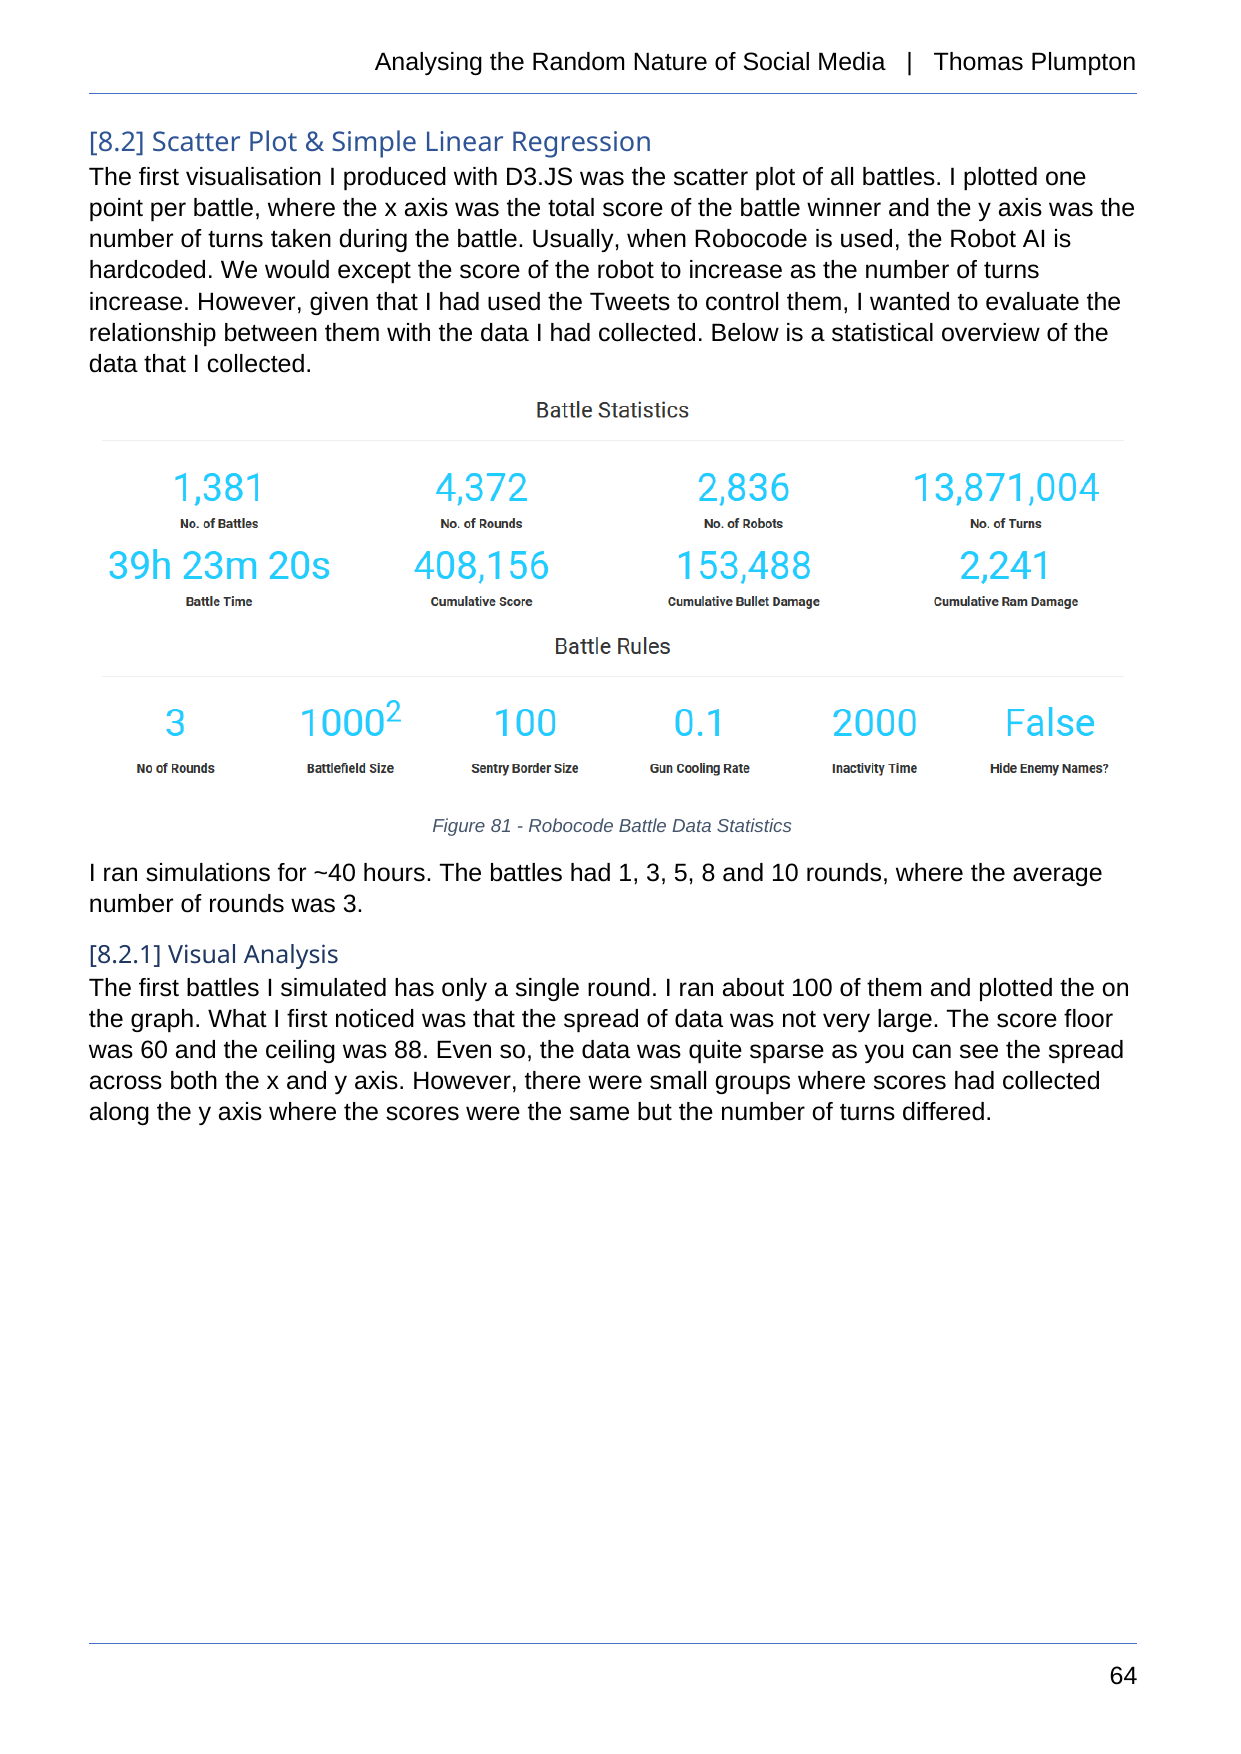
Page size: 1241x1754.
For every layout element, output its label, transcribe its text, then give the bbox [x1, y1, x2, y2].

text Figure 81 - Robocode Battle Data Statistics [89, 815, 1137, 837]
picture [88, 396, 1137, 797]
subtitle [8.2] Scatter Plot & Simple Linear Regression [89, 122, 1137, 159]
subtitle [8.2.1] Visual Analysis [89, 936, 1137, 970]
text The first visualisation I produced with D3.JS was the scatter plot of all battles. I plotted one point per battle, where the x axis was the total score of the battle winner and the y axis was the number of turns taken during the battle. Usually, when Robocode is used, the Robot AI is hardcoded. We would except the score of the robot to increase as the number of turns increase. However, given that I had used the Tweets to control them, I wanted to evaluate the relationship between them with the data I had collected. Below is a statistical overview of the data that I collected. [89, 162, 1137, 377]
text The first battles I simulated has only a single round. I ran about 100 of them and plotted the on the graph. What I first noticed was that the spread of data was not very large. The score floor was 60 and the ceiling was 88. Even so, the data was quite sparse as you can see the spread across both the x and y axis. However, there were small groups where scores had collected along the y axis where the scores were the same but the number of turns differed. [89, 973, 1137, 1126]
text I ran simulations for ~40 hours. The battles had 1, 3, 5, 8 and 10 rounds, where the average number of rounds was 3. [89, 857, 1137, 917]
